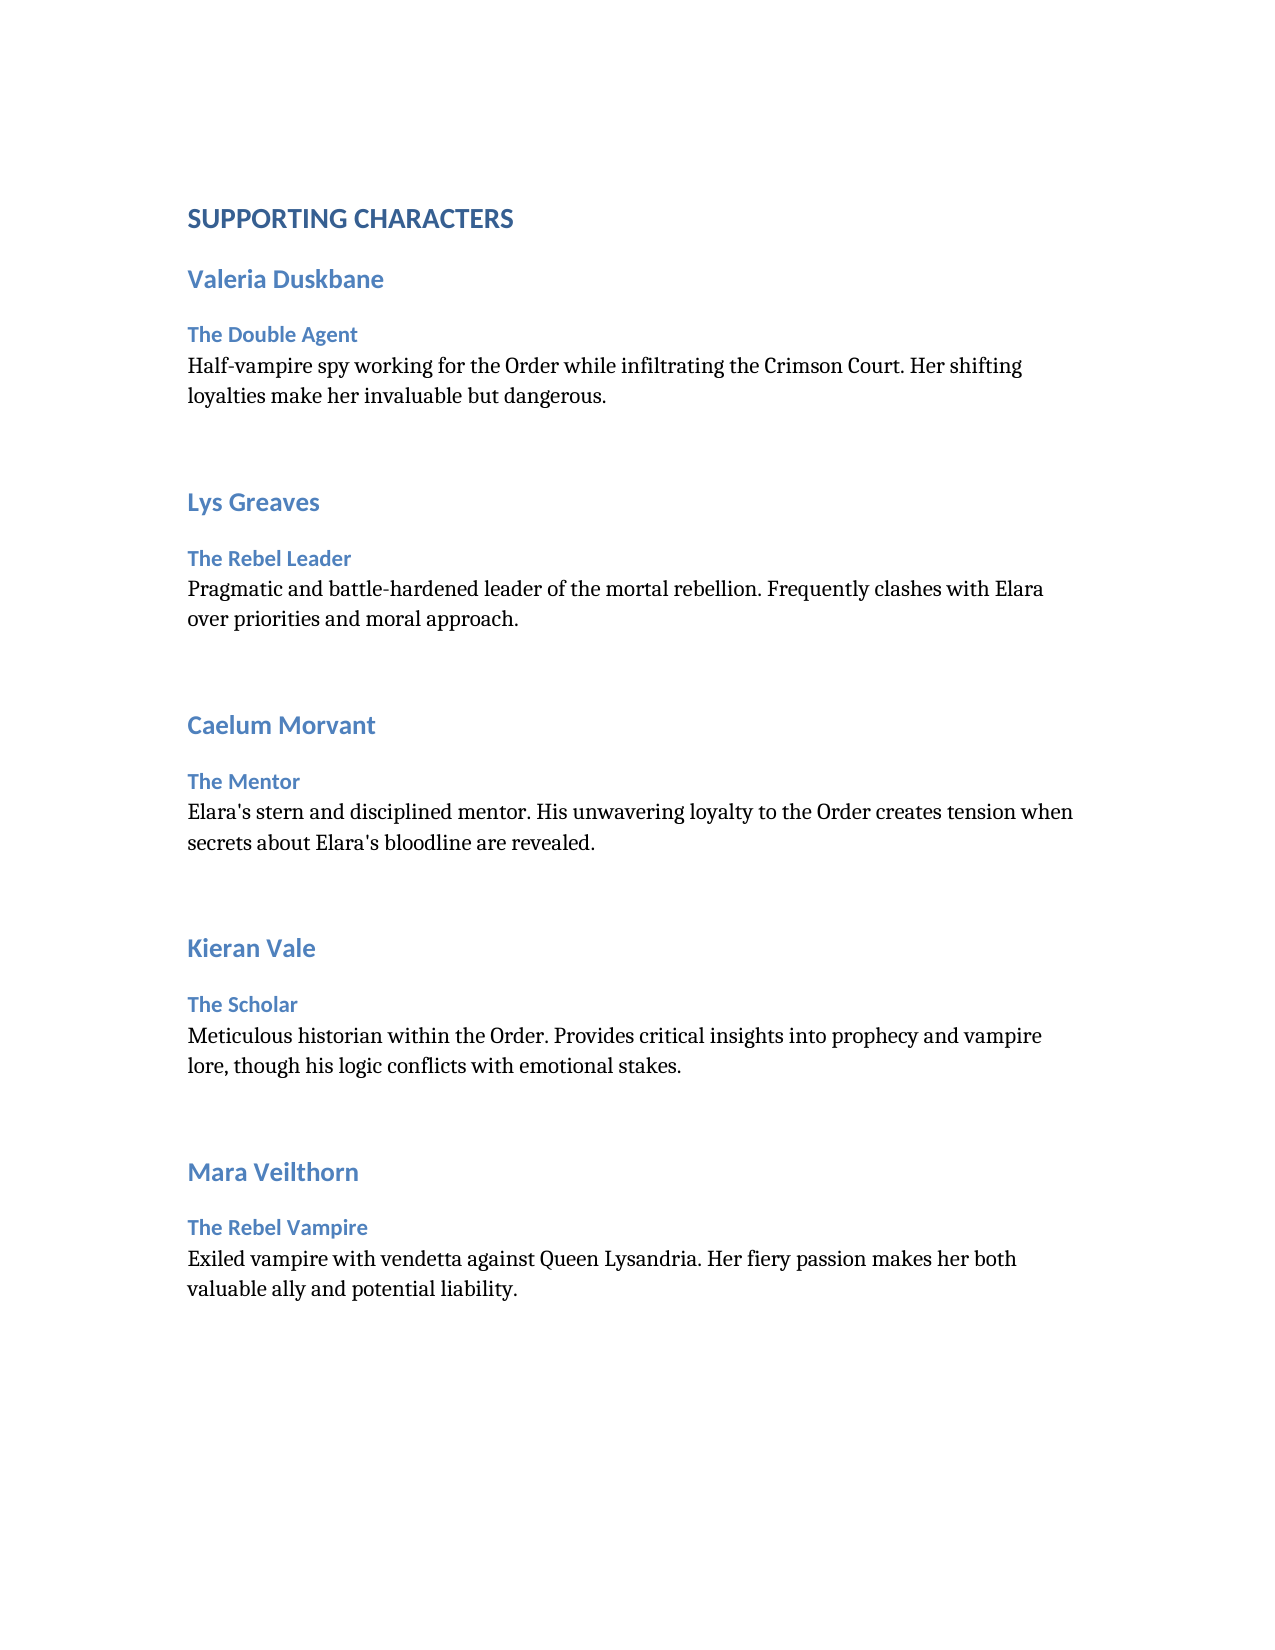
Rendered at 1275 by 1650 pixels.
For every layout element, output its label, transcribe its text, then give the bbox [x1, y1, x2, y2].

text Exiled vampire with vendetta against Queen Lysandria. Her fiery passion makes her both valuable ally and potential liability. [187, 1246, 1087, 1302]
text Meticulous historian within the Order. Provides critical insights into prophecy and vampire lore, though his logic conflicts with emotional stakes. [187, 1022, 1087, 1079]
subtitle The Double Agent [187, 321, 1087, 348]
subtitle The Mentor [187, 767, 1087, 795]
subtitle The Rebel Leader [187, 544, 1087, 572]
text Elara's stern and disciplined mentor. His unwavering loyalty to the Order creates tension when secrets about Elara's bloodline are revealed. [187, 799, 1087, 856]
subtitle SUPPORTING CHARACTERS [187, 200, 1087, 236]
text Half-vampire spy working for the Order while infiltrating the Crimson Court. Her shifting loyalties make her invaluable but dangerous. [187, 353, 1087, 409]
text Pragmatic and battle-hardened leader of the mortal rebellion. Frequently clashes with Elara over priorities and moral approach. [187, 576, 1087, 632]
subtitle Valeria Duskbane [187, 262, 1087, 295]
subtitle Mara Veilthorn [187, 1155, 1087, 1188]
subtitle Lys Greaves [187, 485, 1087, 518]
subtitle Caelum Morvant [187, 708, 1087, 741]
subtitle The Rebel Vampire [187, 1213, 1087, 1241]
subtitle The Scholar [187, 990, 1087, 1018]
subtitle Kieran Vale [187, 931, 1087, 964]
